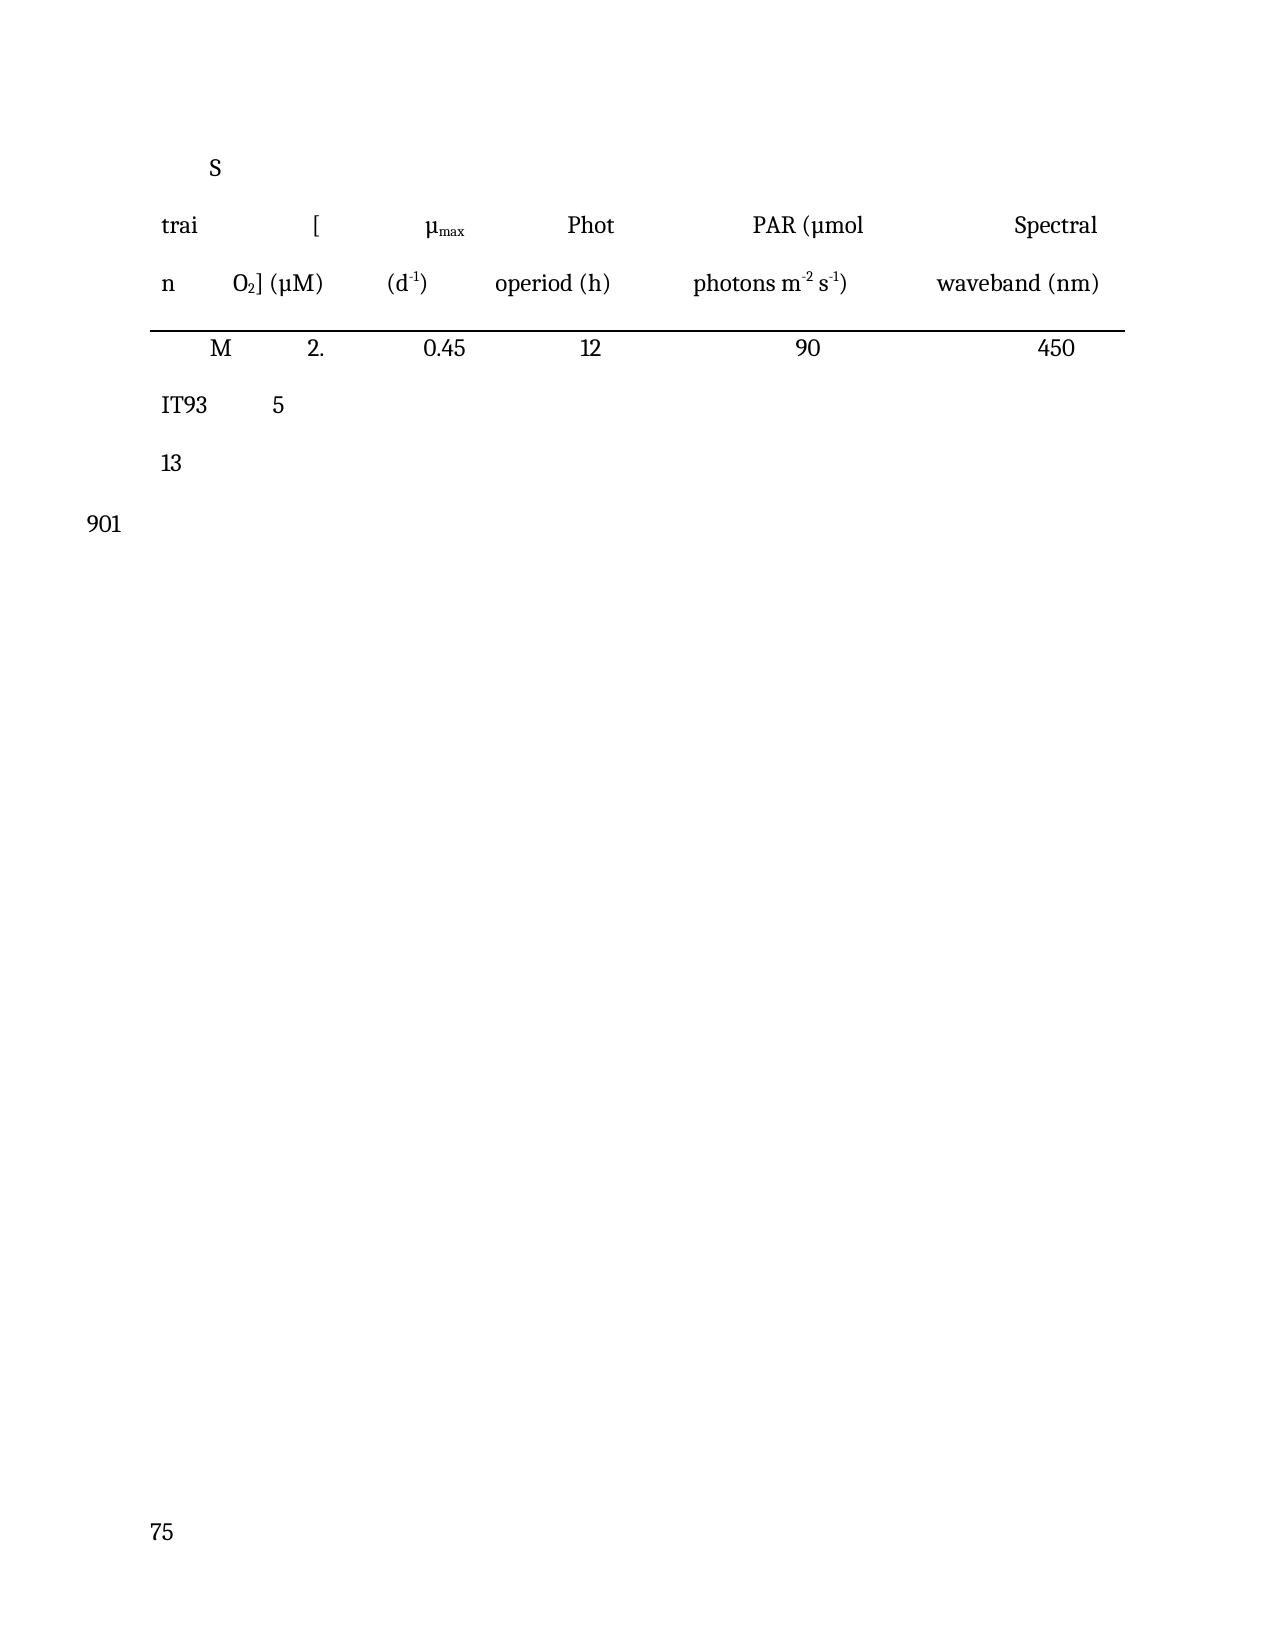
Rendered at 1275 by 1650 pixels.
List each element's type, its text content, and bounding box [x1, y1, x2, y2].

table_cell 0.45 [336, 332, 478, 510]
table_header Strain [150, 150, 221, 330]
table_cell 12 [478, 332, 628, 510]
table_cell MIT9313 [150, 332, 221, 510]
table_header Photoperiod (h) [478, 150, 628, 330]
table_header µmax (d-1) [336, 150, 478, 330]
table_header [O2] (µM) [221, 150, 336, 330]
table_header PAR (µmol photons m-2 s-1) [629, 150, 912, 330]
table_cell 450 [912, 332, 1125, 510]
table_header Spectral waveband (nm) [912, 150, 1125, 330]
table_cell 90 [629, 332, 912, 510]
table_cell 2.5 [221, 332, 336, 510]
